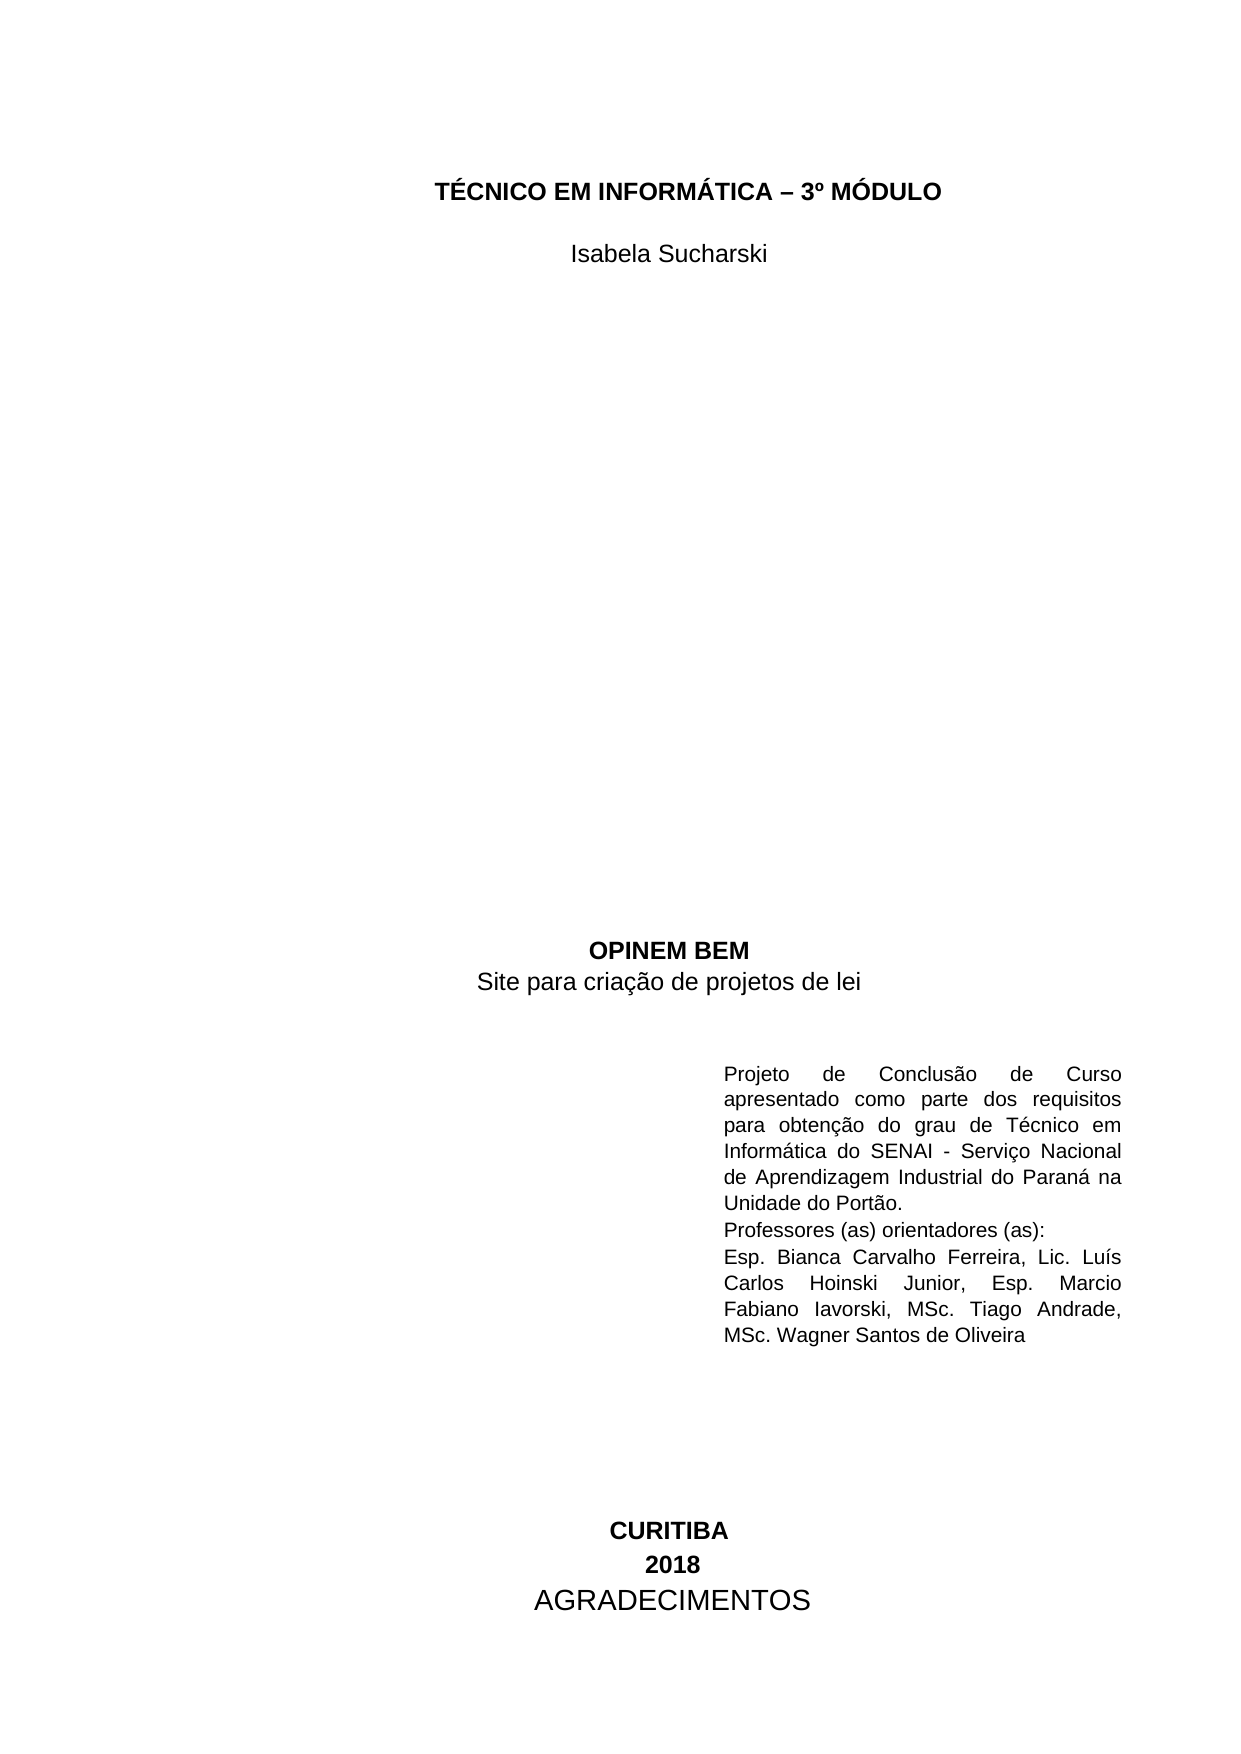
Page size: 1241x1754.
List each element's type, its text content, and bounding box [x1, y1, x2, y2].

text TÉCNICO EM INFORMÁTICA – 3º MÓDULO [254, 177, 1122, 206]
text 2018 [216, 1550, 1122, 1578]
text Professores (as) orientadores (as): [723, 1218, 1122, 1242]
text Isabela Sucharski [216, 239, 1122, 268]
text AGRADECIMENTOS [223, 1583, 1122, 1617]
text Projeto de Conclusão de Curso apresentado como parte dos requisitos para obtenção do grau de Técnico em Informática do SENAI - Serviço Nacional de Aprendizagem Industrial do Paraná na Unidade do Portão. [723, 1061, 1122, 1214]
text Esp. Bianca Carvalho Ferreira, Lic. Luís Carlos Hoinski Junior, Esp. Marcio Fabiano Iavorski, MSc. Tiago Andrade, MSc. Wagner Santos de Oliveira [723, 1245, 1122, 1346]
text Site para criação de projetos de lei [216, 967, 1122, 996]
text OPINEM BEM [216, 936, 1122, 965]
text CURITIBA [216, 1516, 1122, 1545]
